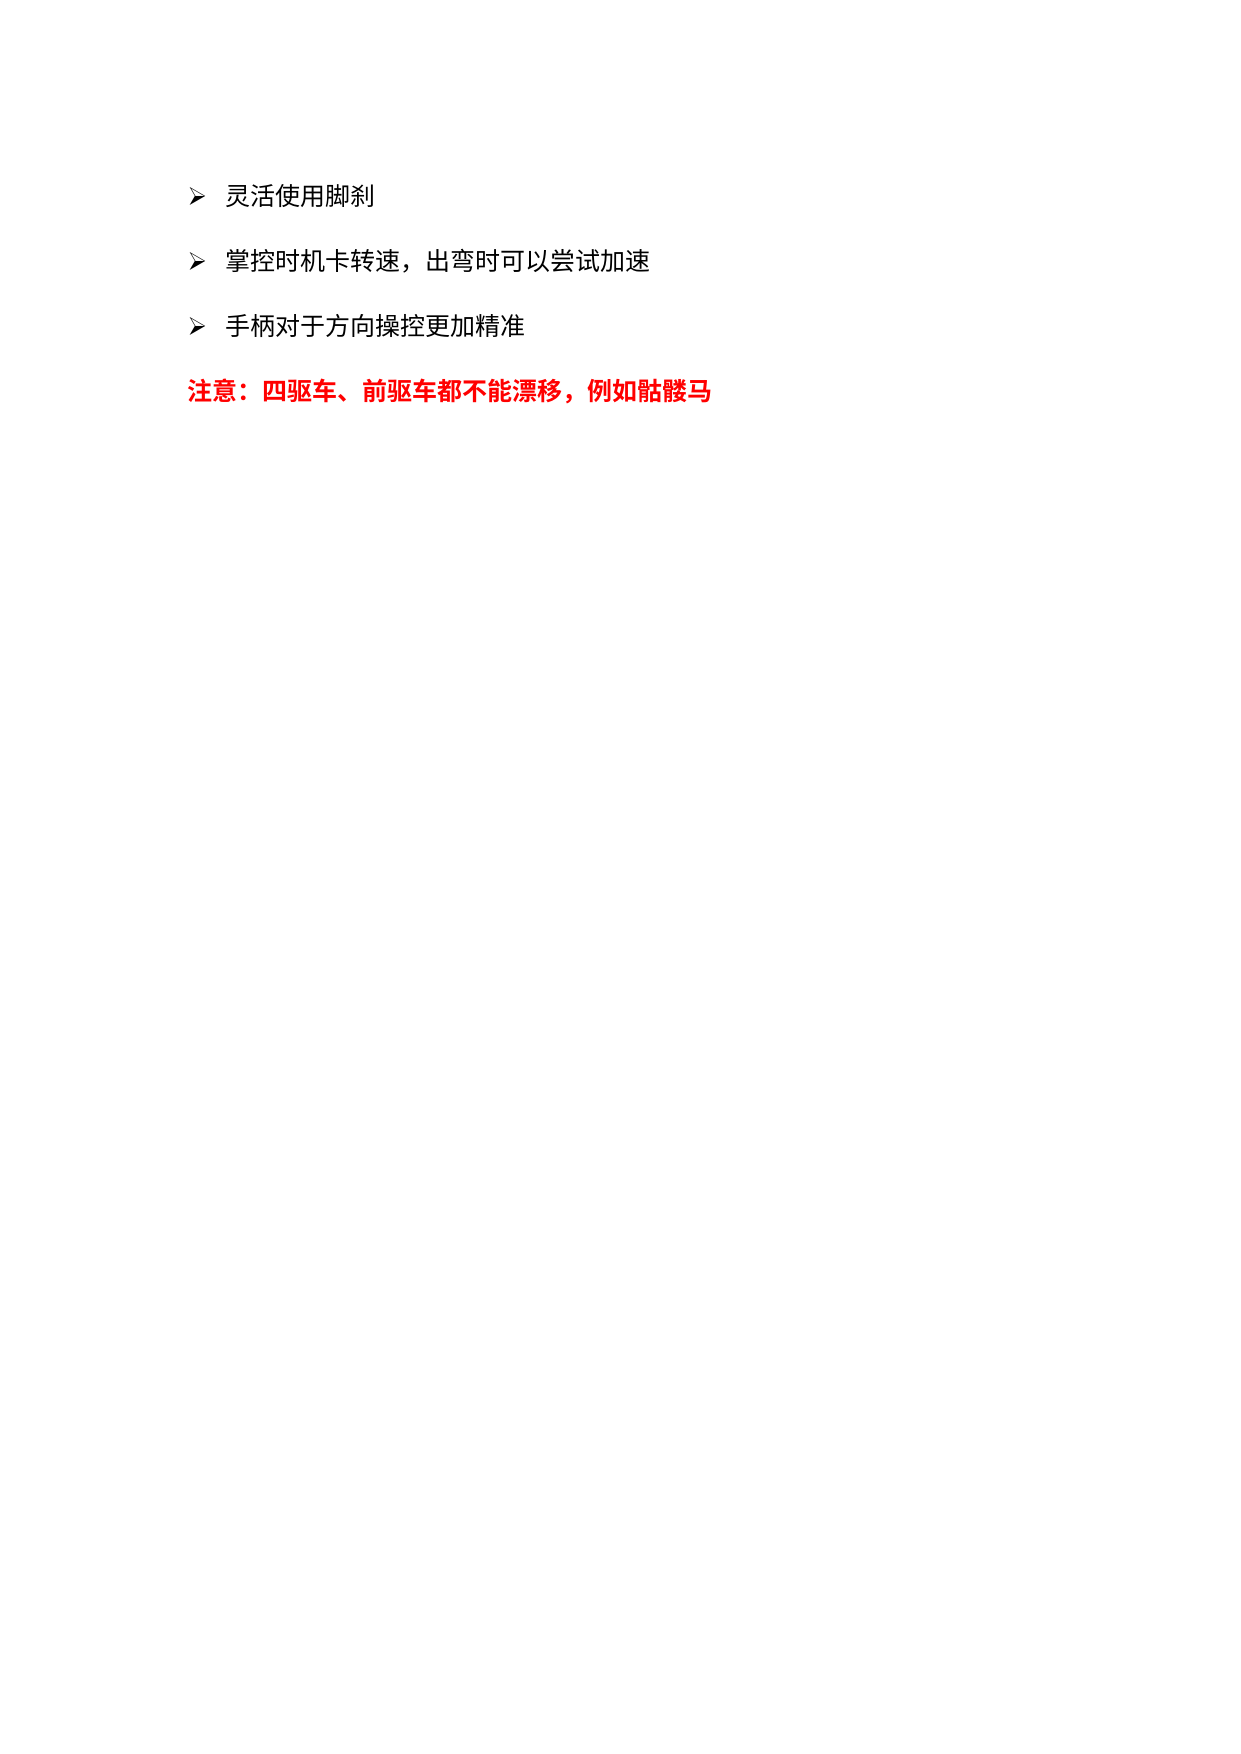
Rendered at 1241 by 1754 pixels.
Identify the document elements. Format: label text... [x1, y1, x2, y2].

list 掌控时机卡转速，出弯时可以尝试加速 [187, 227, 1053, 292]
list 手柄对于方向操控更加精准 [187, 292, 1053, 357]
list 灵活使用脚刹 [187, 162, 1053, 227]
text 注意：四驱车、前驱车都不能漂移，例如骷髅马 [187, 357, 1053, 422]
